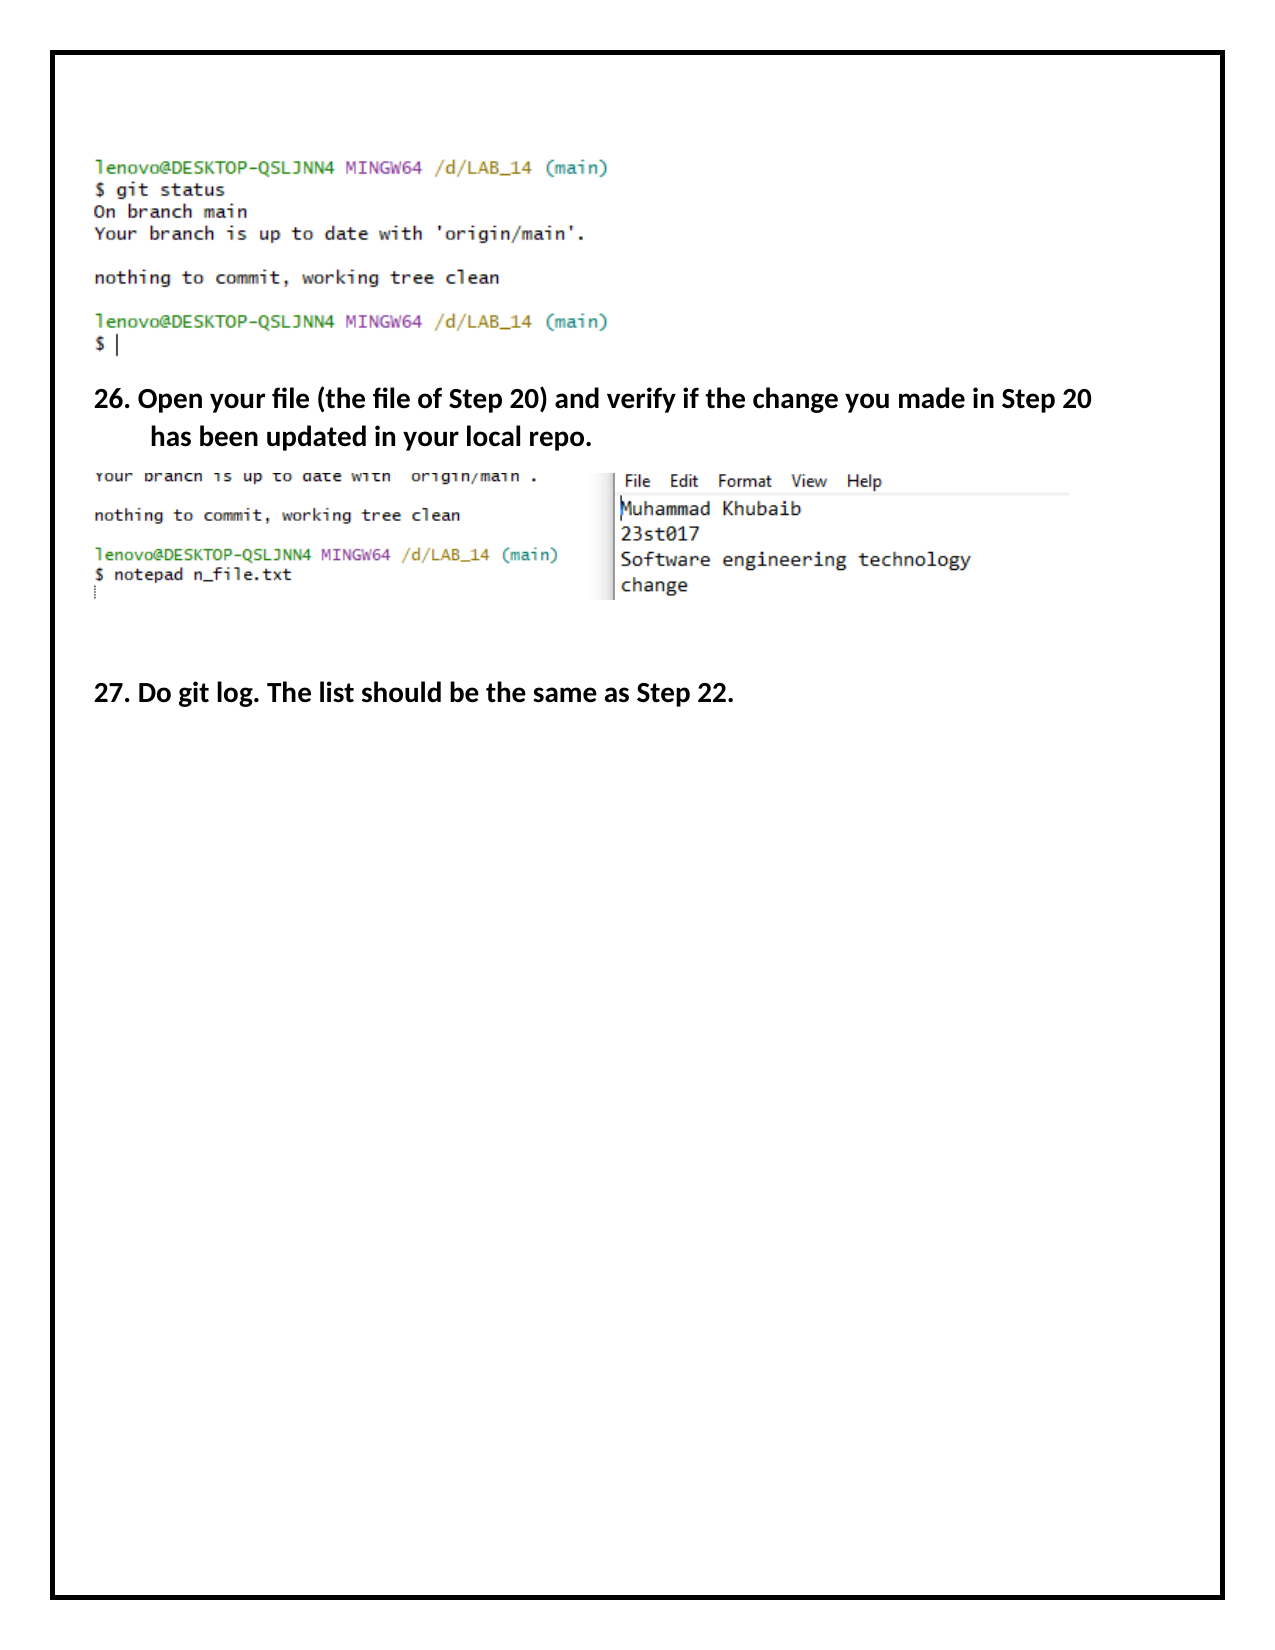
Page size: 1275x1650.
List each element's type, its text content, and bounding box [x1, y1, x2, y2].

text 27. Do git log. The list should be the same as Step 22. [94, 674, 1125, 710]
picture [93, 473, 1069, 600]
text 26. Open your file (the file of Step 20) and verify if the change you made in Step 20 has been updated in your local repo. [94, 380, 1125, 454]
picture [93, 149, 677, 361]
